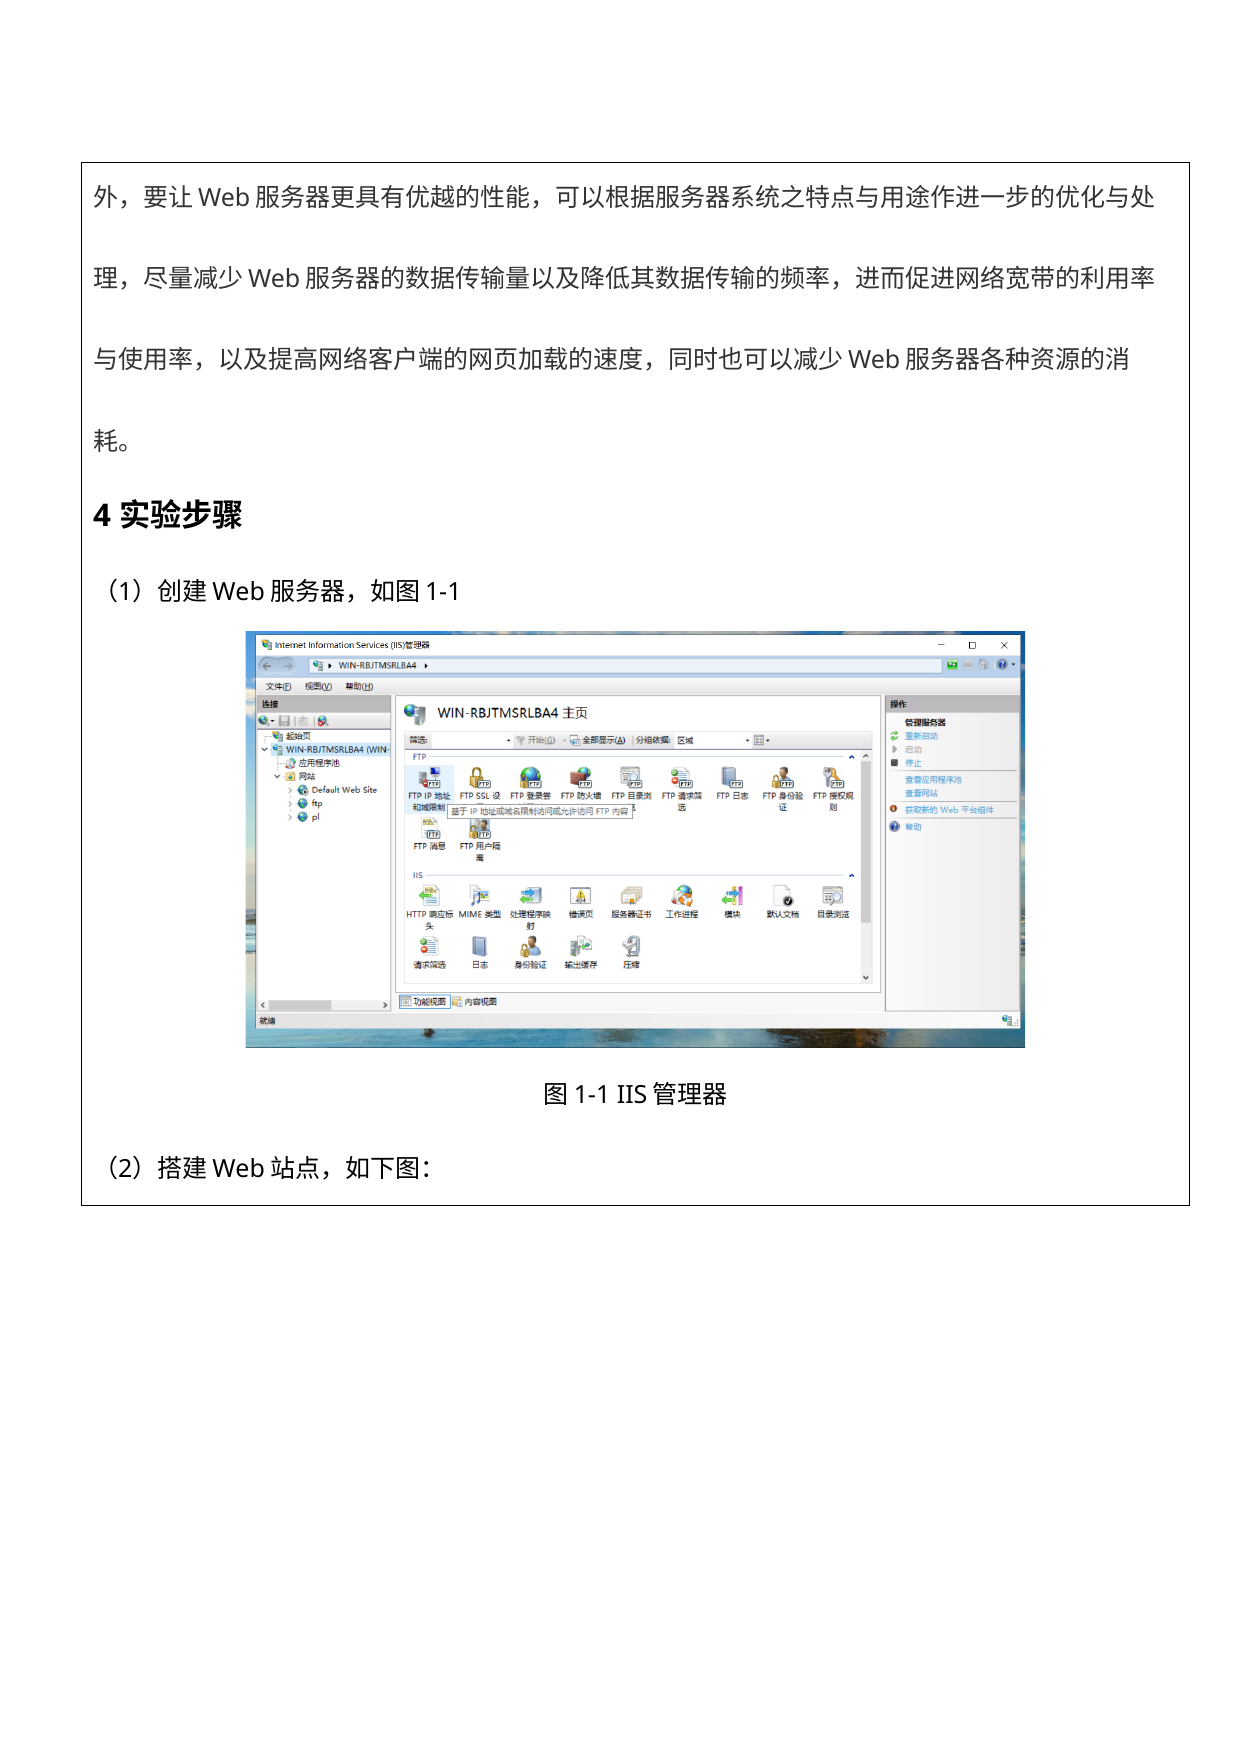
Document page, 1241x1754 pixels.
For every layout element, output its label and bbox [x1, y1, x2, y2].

table_cell [82, 163, 1189, 1205]
picture [245, 631, 1025, 1048]
